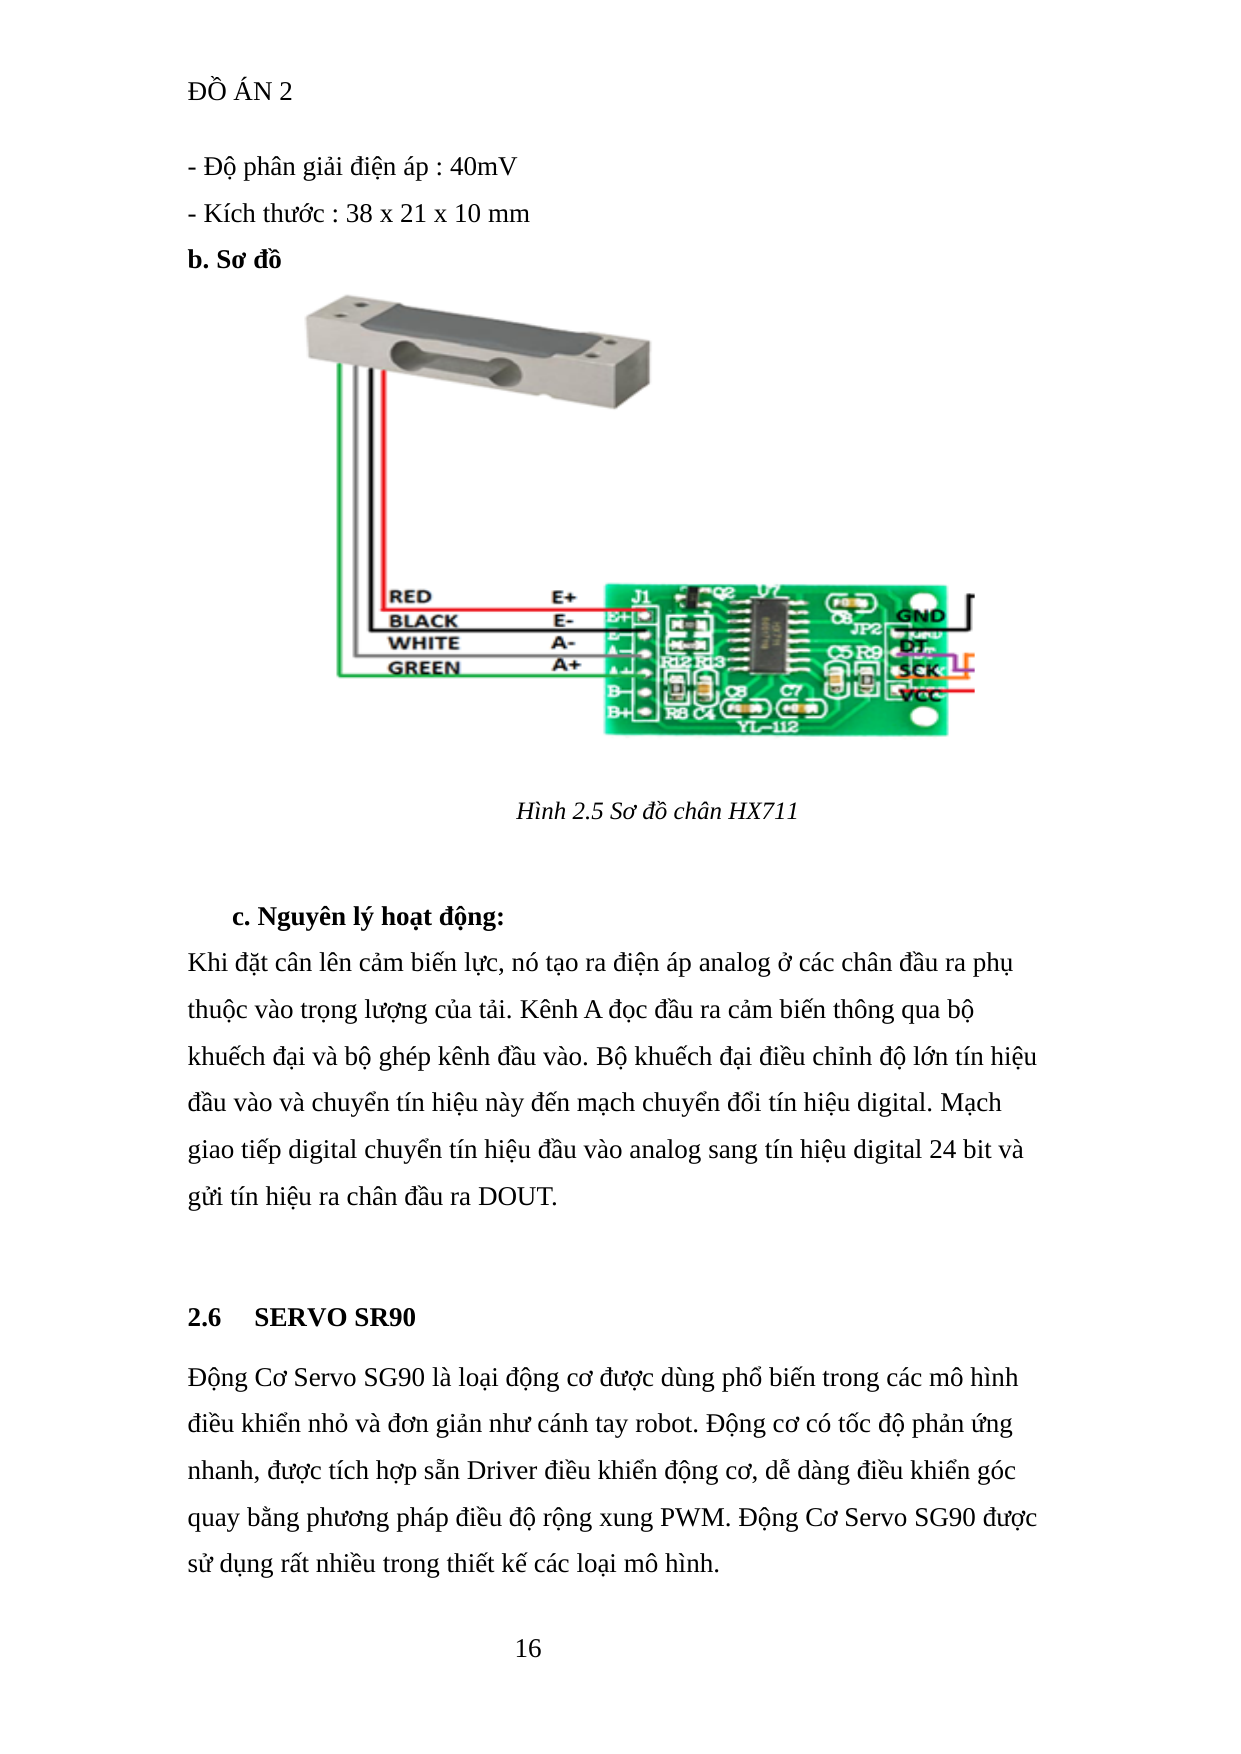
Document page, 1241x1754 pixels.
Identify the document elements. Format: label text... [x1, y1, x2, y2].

subtitle SERVO SR90 [187, 1302, 1053, 1333]
picture [265, 290, 975, 781]
list Động Cơ Servo SG90 là loại động cơ được dùng phổ biến trong các mô hình điều khiển nhỏ và đơn giản như cánh tay robot. Động cơ có tốc độ phản ứng nhanh, được tích hợp sẵn Driver điều khiển động cơ, dễ dàng điều khiển góc quay bằng phương pháp điều độ rộng xung PWM. Động Cơ Servo SG90 được sử dụng rất nhiều trong thiết kế các loại mô hình. [187, 1361, 1053, 1578]
text Hình 2.5 Sơ đồ chân HX711 [187, 796, 1053, 825]
list - Kích thước : 38 x 21 x 10 mm [187, 197, 1053, 228]
title Nguyên lý hoạt động: [187, 900, 1053, 931]
list Sơ đồ [187, 243, 1053, 274]
list - Độ phân giải điện áp : 40mV [187, 150, 1053, 181]
title Khi đặt cân lên cảm biến lực, nó tạo ra điện áp analog ở các chân đầu ra phụ thuộc vào trọng lượng của tải. Kênh A đọc đầu ra cảm biến thông qua bộ khuếch đại và bộ ghép kênh đầu vào. Bộ khuếch đại điều chỉnh độ lớn tín hiệu đầu vào và chuyển tín hiệu này đến mạch chuyển đổi tín hiệu digital. Mạch giao tiếp digital chuyển tín hiệu đầu vào analog sang tín hiệu digital 24 bit và gửi tín hiệu ra chân đầu ra DOUT. [187, 947, 1053, 1211]
